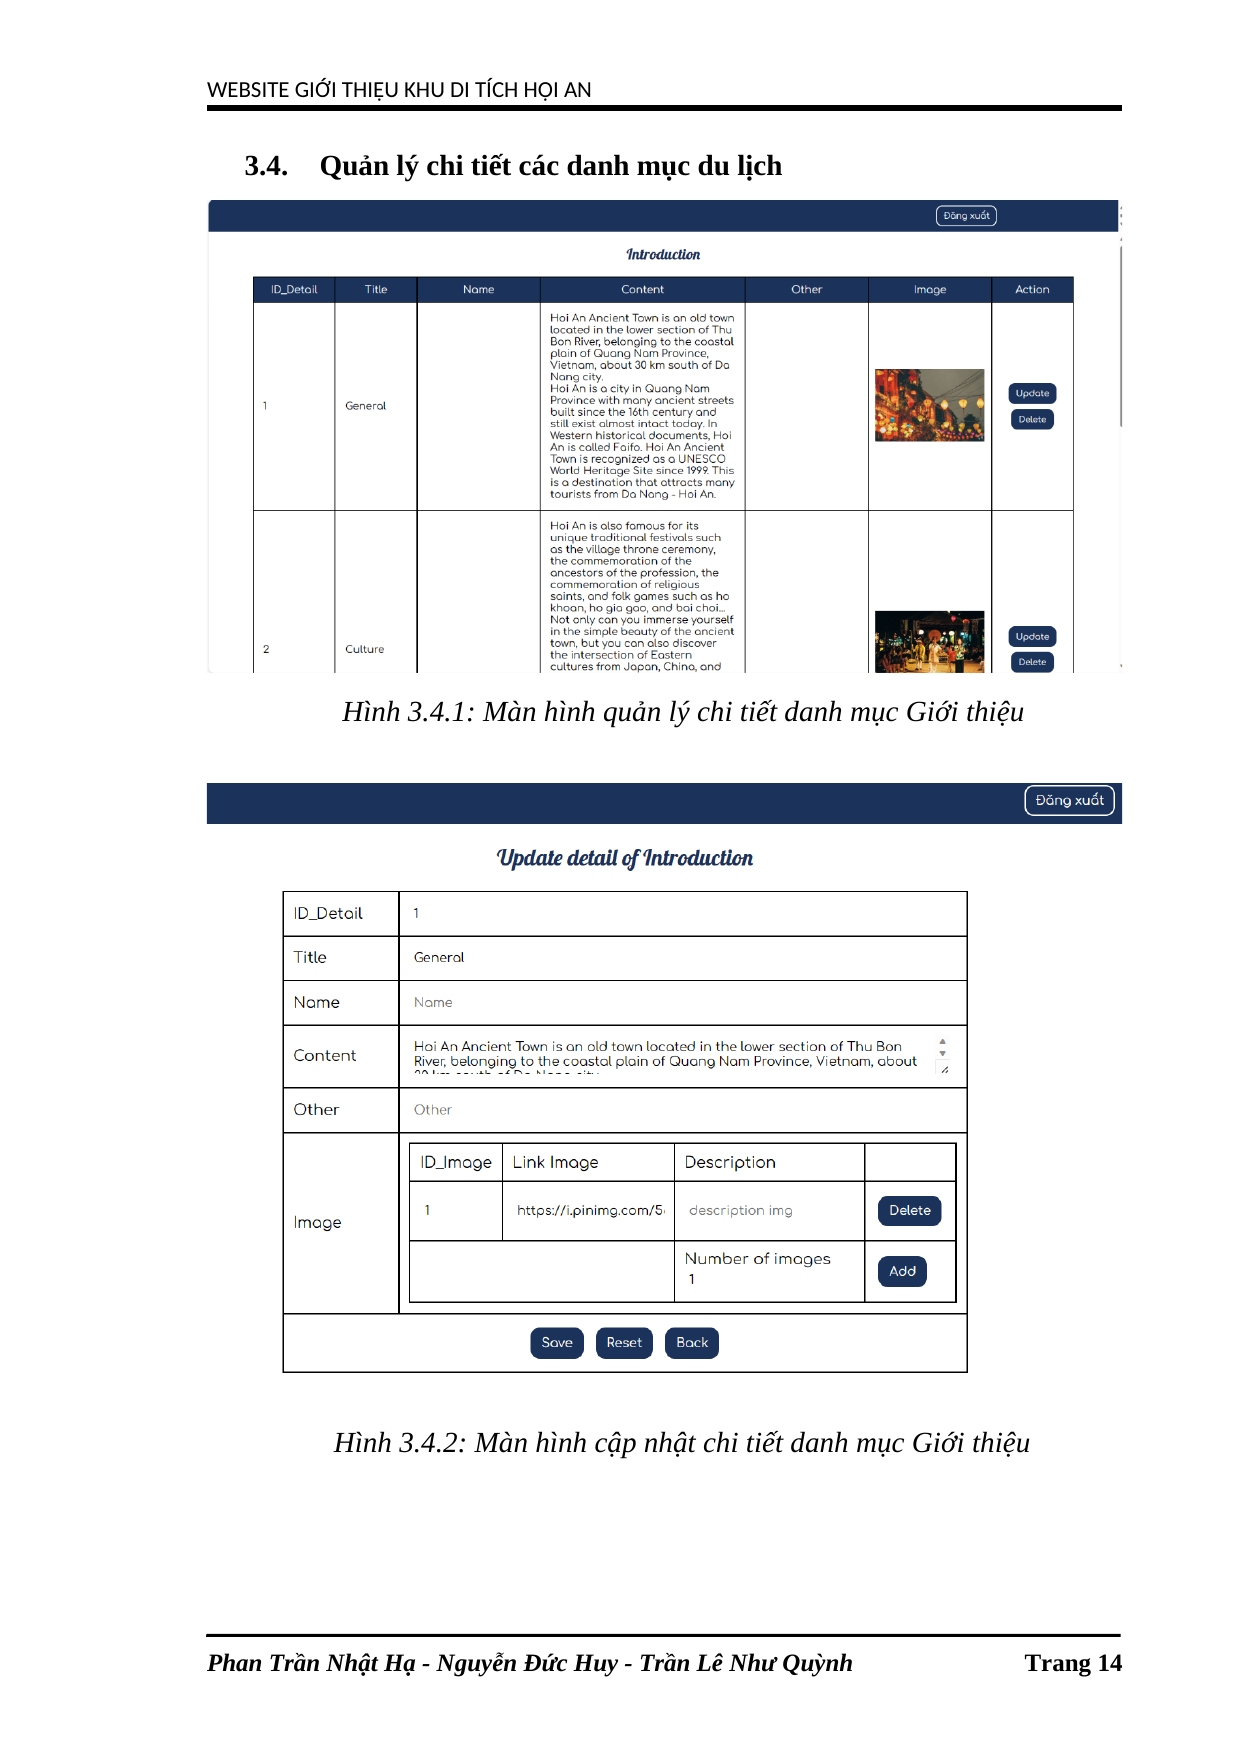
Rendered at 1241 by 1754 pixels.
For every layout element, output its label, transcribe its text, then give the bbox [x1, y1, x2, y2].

subtitle Hình 3.4.2: Màn hình cập nhật chi tiết danh mục Giới thiệu [244, 1425, 1122, 1459]
picture [206, 200, 1123, 673]
subtitle Quản lý chi tiết các danh mục du lịch [244, 148, 1122, 181]
subtitle Hình 3.4.1: Màn hình quản lý chi tiết danh mục Giới thiệu [244, 673, 1122, 764]
picture [206, 783, 1123, 1407]
